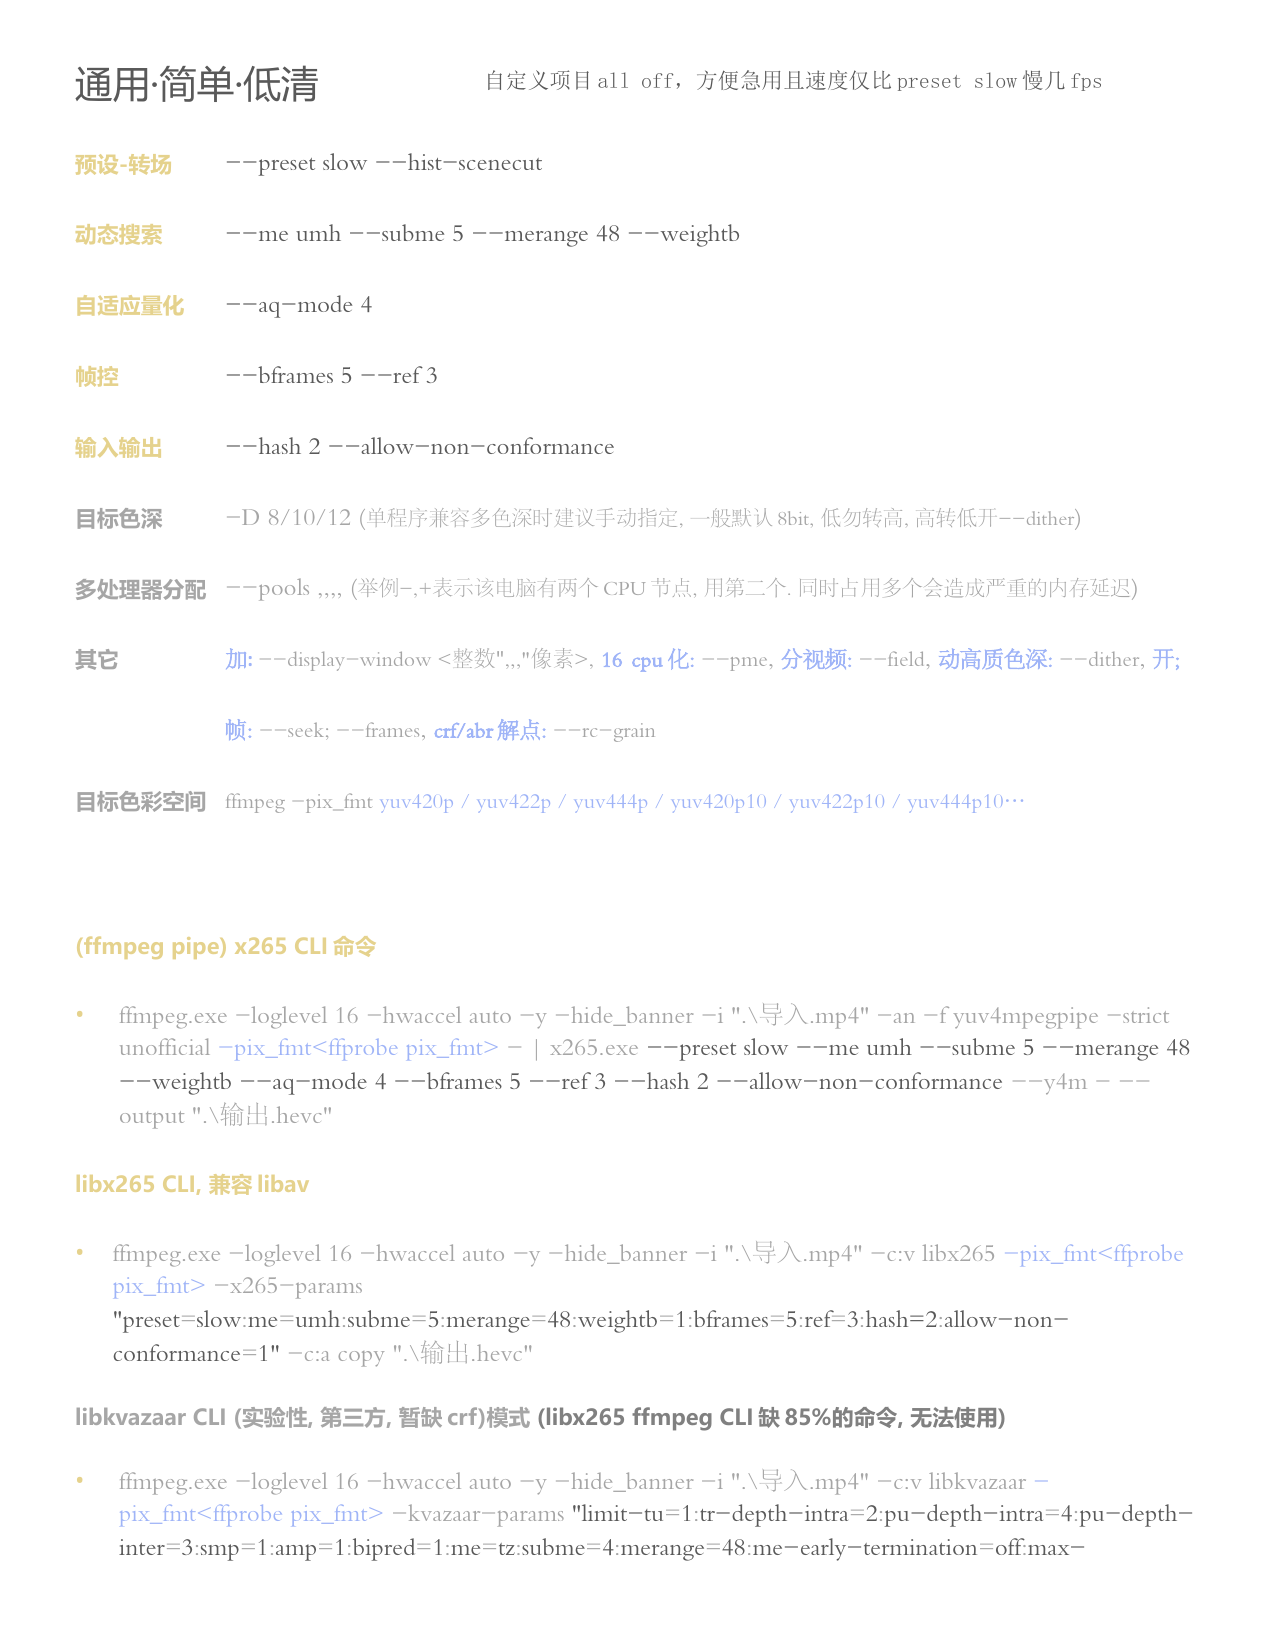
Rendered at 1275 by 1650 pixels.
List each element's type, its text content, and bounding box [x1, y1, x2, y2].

list ffmpeg.exe -loglevel 16 -hwaccel auto -y -hide_banner -i ".\导入.mp4" -an -f yuv4mpegpipe -strict unofficial -pix_fmt<ffprobe pix_fmt> - | x265.exe --preset slow --me umh --subme 5 --merange 48 --weightb --aq-mode 4 --bframes 5 --ref 3 --hash 2 --allow-non-conformance --y4m - --output ".\输出.hevc" [75, 997, 1200, 1133]
subtitle 通用·简单·低清 [75, 46, 1200, 114]
text libkvazaar CLI (实验性, 第三方, 暂缺crf)模式 (libx265 ffmpeg CLI缺85%的命令, 无法使用) [75, 1400, 1200, 1434]
text (ffmpeg pipe) x265 CLI命令 [75, 929, 1200, 963]
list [75, 1463, 1200, 1565]
list ffmpeg.exe -loglevel 16 -hwaccel auto -y -hide_banner -i ".\导入.mp4" -c:v libx265 -pix_fmt<ffprobe pix_fmt> -x265-params "preset=slow:me=umh:subme=5:merange=48:weightb=1:bframes=5:ref=3:hash=2:allow-non-conformance=1" -c:a copy ".\输出.hevc" [75, 1235, 1200, 1371]
text libx265 CLI, 兼容libav [75, 1167, 1200, 1201]
